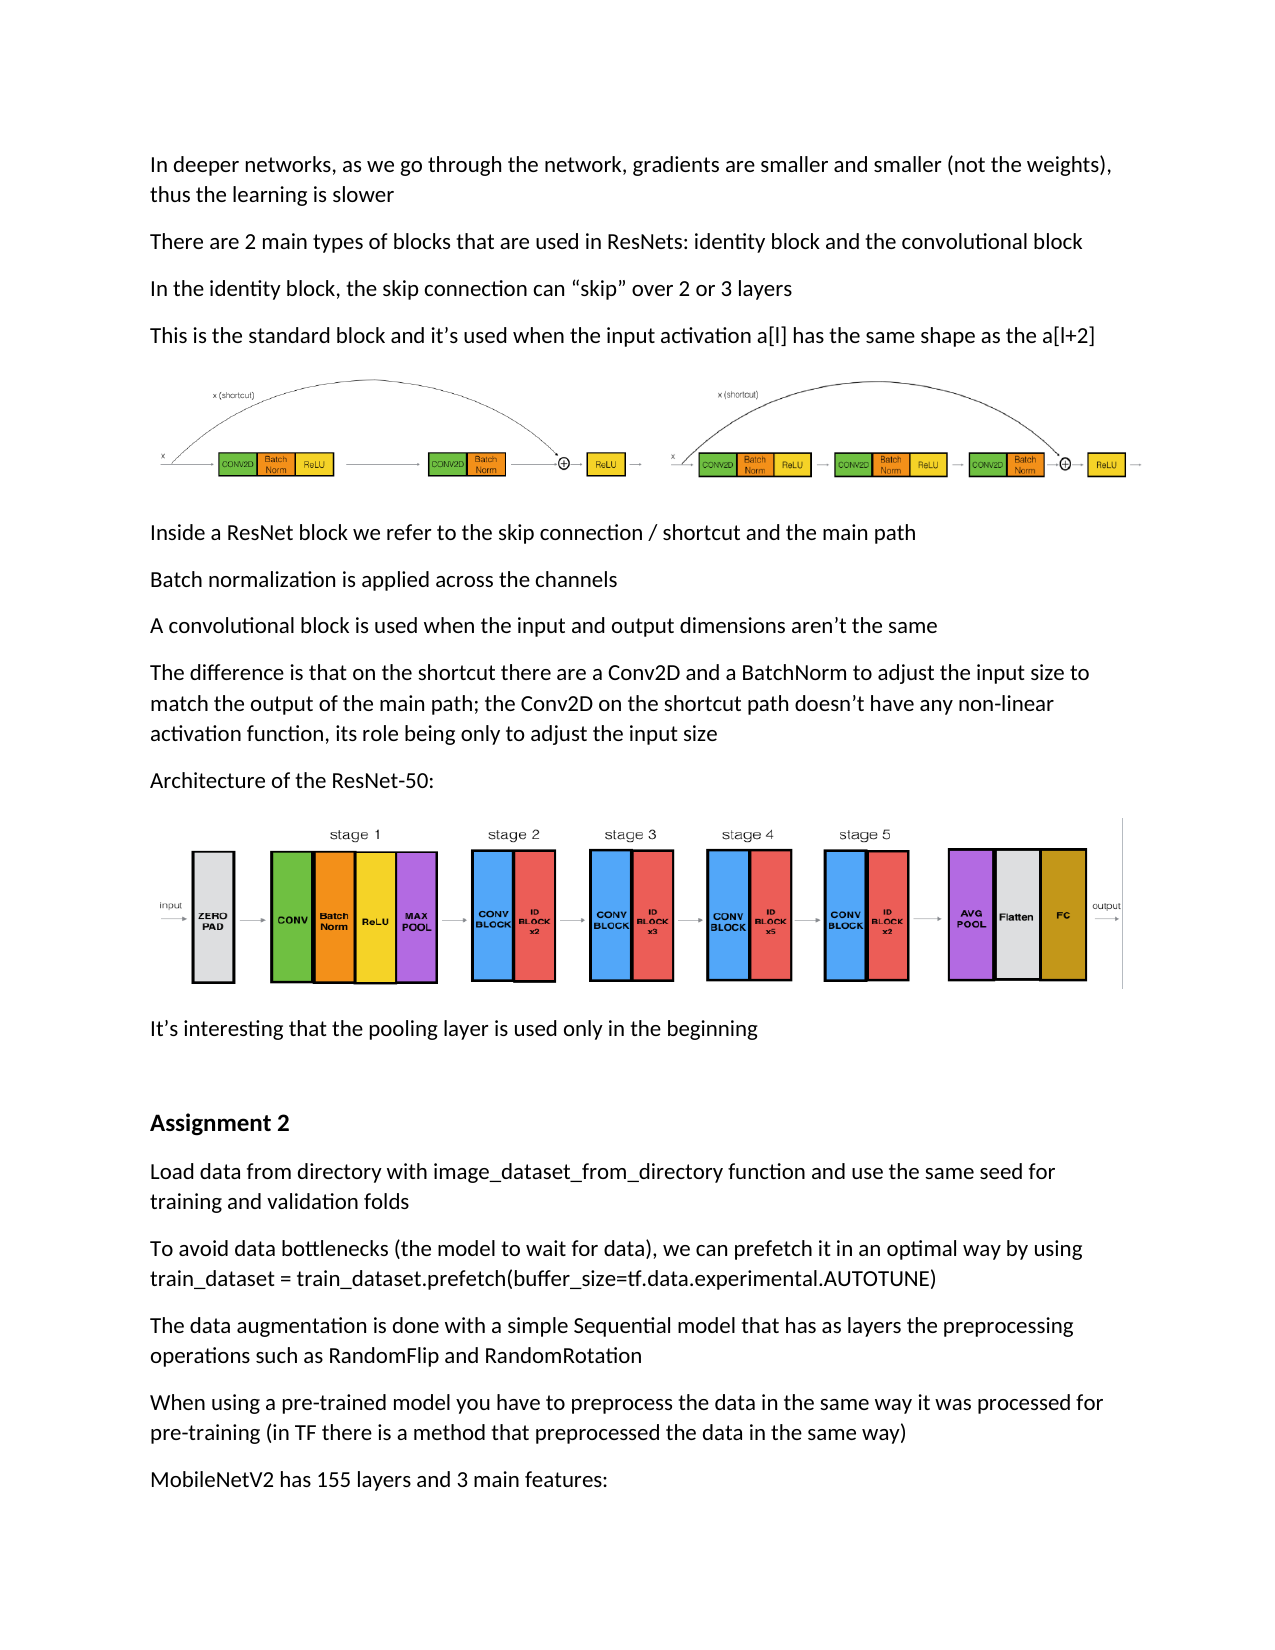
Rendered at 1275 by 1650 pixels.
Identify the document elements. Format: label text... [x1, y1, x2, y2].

picture [150, 367, 647, 499]
picture [150, 812, 1125, 995]
text Architecture of the ResNet-50: [150, 766, 1125, 794]
text Load data from directory with image_dataset_from_directory function and use the same seed for training and validation folds [150, 1157, 1125, 1215]
text In deeper networks, as we go through the network, gradients are smaller and smaller (not the weights), thus the learning is slower [150, 150, 1125, 208]
text It’s interesting that the pooling layer is used only in the beginning [150, 1014, 1125, 1042]
text In the identity block, the skip connection can “skip” over 2 or 3 layers [150, 274, 1125, 302]
text Batch normalization is applied across the channels [150, 565, 1125, 593]
text This is the standard block and it’s used when the input activation a[l] has the same shape as the a[l+2] [150, 321, 1125, 349]
text A convolutional block is used when the input and output dimensions aren’t the same [150, 612, 1125, 639]
text Inside a ResNet block we refer to the skip connection / shortcut and the main path [150, 518, 1125, 546]
text The difference is that on the shortcut there are a Conv2D and a BatchNorm to adjust the input size to match the output of the main path; the Conv2D on the shortcut path doesn’t have any non-linear activation function, its role being only to adjust the input size [150, 658, 1125, 747]
text There are 2 main types of blocks that are used in ResNets: identity block and the convolutional block [150, 227, 1125, 255]
text Assignment 2 [150, 1107, 1125, 1138]
text MobileNetV2 has 155 layers and 3 main features: [150, 1465, 1125, 1493]
text When using a pre-trained model you have to preprocess the data in the same way it was processed for pre-training (in TF there is a method that preprocessed the data in the same way) [150, 1388, 1125, 1447]
text The data augmentation is done with a simple Sequential model that has as layers the preprocessing operations such as RandomFlip and RandomRotation [150, 1311, 1125, 1369]
text To avoid data bottlenecks (the model to wait for data), we can prefetch it in an optimal way by using train_dataset = train_dataset.prefetch(buffer_size=tf.data.experimental.AUTOTUNE) [150, 1234, 1125, 1292]
picture [656, 368, 1145, 487]
